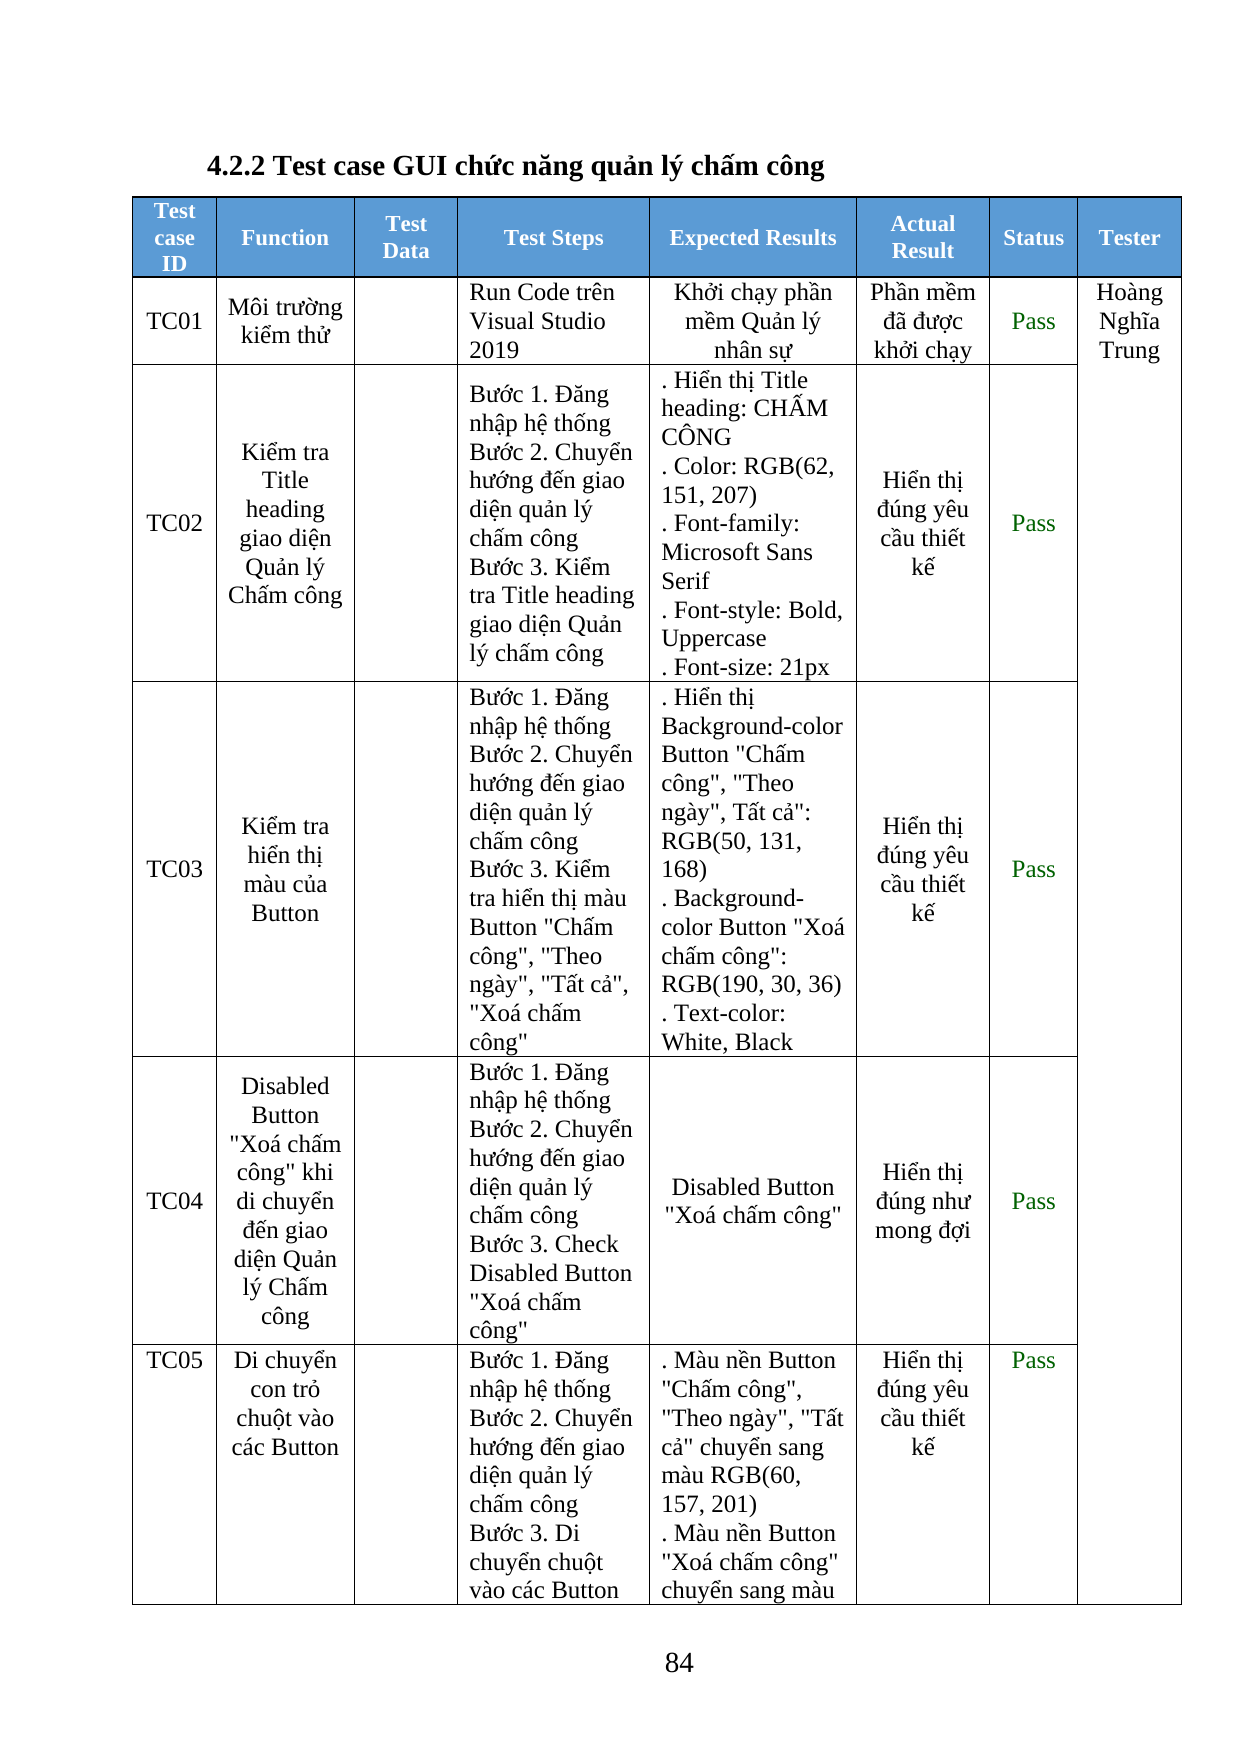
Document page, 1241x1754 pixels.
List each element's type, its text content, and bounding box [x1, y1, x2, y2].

table_header Function [217, 198, 354, 276]
table_cell Pass [990, 278, 1077, 364]
table_cell Pass [990, 365, 1077, 681]
table_header Expected Results [650, 198, 856, 276]
table_cell Pass [990, 1057, 1077, 1344]
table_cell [458, 1345, 649, 1604]
table_cell Phần mềm đã được khởi chạy [857, 278, 989, 364]
table_cell TC03 [133, 682, 216, 1056]
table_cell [217, 1345, 354, 1604]
table_header Actual Result [857, 198, 989, 276]
table_cell . Hiển thị Title heading: CHẤM CÔNG . Color: RGB(62, 151, 207) . Font-family: Microsoft Sans Serif . Font-style: Bold, Uppercase . Font-size: 21px [650, 365, 856, 681]
table_cell Hiển thị đúng yêu cầu thiết kế [857, 365, 989, 681]
table_cell Môi trường kiểm thử [217, 278, 354, 364]
table_header Test Steps [458, 198, 649, 276]
table_cell [355, 278, 457, 364]
table_cell TC02 [133, 365, 216, 681]
table_cell Disabled Button "Xoá chấm công" khi di chuyển đến giao diện Quản lý Chấm công [217, 1057, 354, 1344]
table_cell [650, 1345, 856, 1604]
subtitle 4.2.2 Test case GUI chức năng quản lý chấm công [177, 148, 1122, 181]
table_cell Hoàng Nghĩa Trung [1078, 278, 1181, 1604]
table_cell TC04 [133, 1057, 216, 1344]
table_cell Bước 1. Đăng nhập hệ thống Bước 2. Chuyển hướng đến giao diện quản lý chấm công Bước 3. Kiểm tra Title heading giao diện Quản lý chấm công [458, 365, 649, 681]
table_cell Hiển thị đúng yêu cầu thiết kế [857, 682, 989, 1056]
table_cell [857, 1345, 989, 1604]
table_cell Hiển thị đúng như mong đợi [857, 1057, 989, 1344]
table_cell Pass [990, 1345, 1077, 1604]
table_cell . Hiển thị Background-color Button "Chấm công", "Theo ngày", Tất cả": RGB(50, 131, 168) . Background-color Button "Xoá chấm công": RGB(190, 30, 36) . Text-color: White, Black [650, 682, 856, 1056]
table_cell [355, 1057, 457, 1344]
table_cell Khởi chạy phần mềm Quản lý nhân sự [650, 278, 856, 364]
table_cell Kiểm tra hiển thị màu của Button [217, 682, 354, 1056]
table_header Tester [1078, 198, 1181, 276]
table_cell Kiểm tra Title heading giao diện Quản lý Chấm công [217, 365, 354, 681]
table_cell Bước 1. Đăng nhập hệ thống Bước 2. Chuyển hướng đến giao diện quản lý chấm công Bước 3. Kiểm tra hiển thị màu Button "Chấm công", "Theo ngày", "Tất cả", "Xoá chấm công" [458, 682, 649, 1056]
table_cell Disabled Button "Xoá chấm công" [650, 1057, 856, 1344]
table_cell TC05 [133, 1345, 216, 1604]
table_cell TC01 [133, 278, 216, 364]
table_header Test Data [355, 198, 457, 276]
table_cell [355, 365, 457, 681]
table_cell [355, 682, 457, 1056]
table_cell [355, 1345, 457, 1604]
table_cell Run Code trên Visual Studio 2019 [458, 278, 649, 364]
table_header Status [990, 198, 1077, 276]
table_cell Bước 1. Đăng nhập hệ thống Bước 2. Chuyển hướng đến giao diện quản lý chấm công Bước 3. Check Disabled Button "Xoá chấm công" [458, 1057, 649, 1344]
table_header Test case ID [133, 198, 216, 276]
table_cell Pass [990, 682, 1077, 1056]
